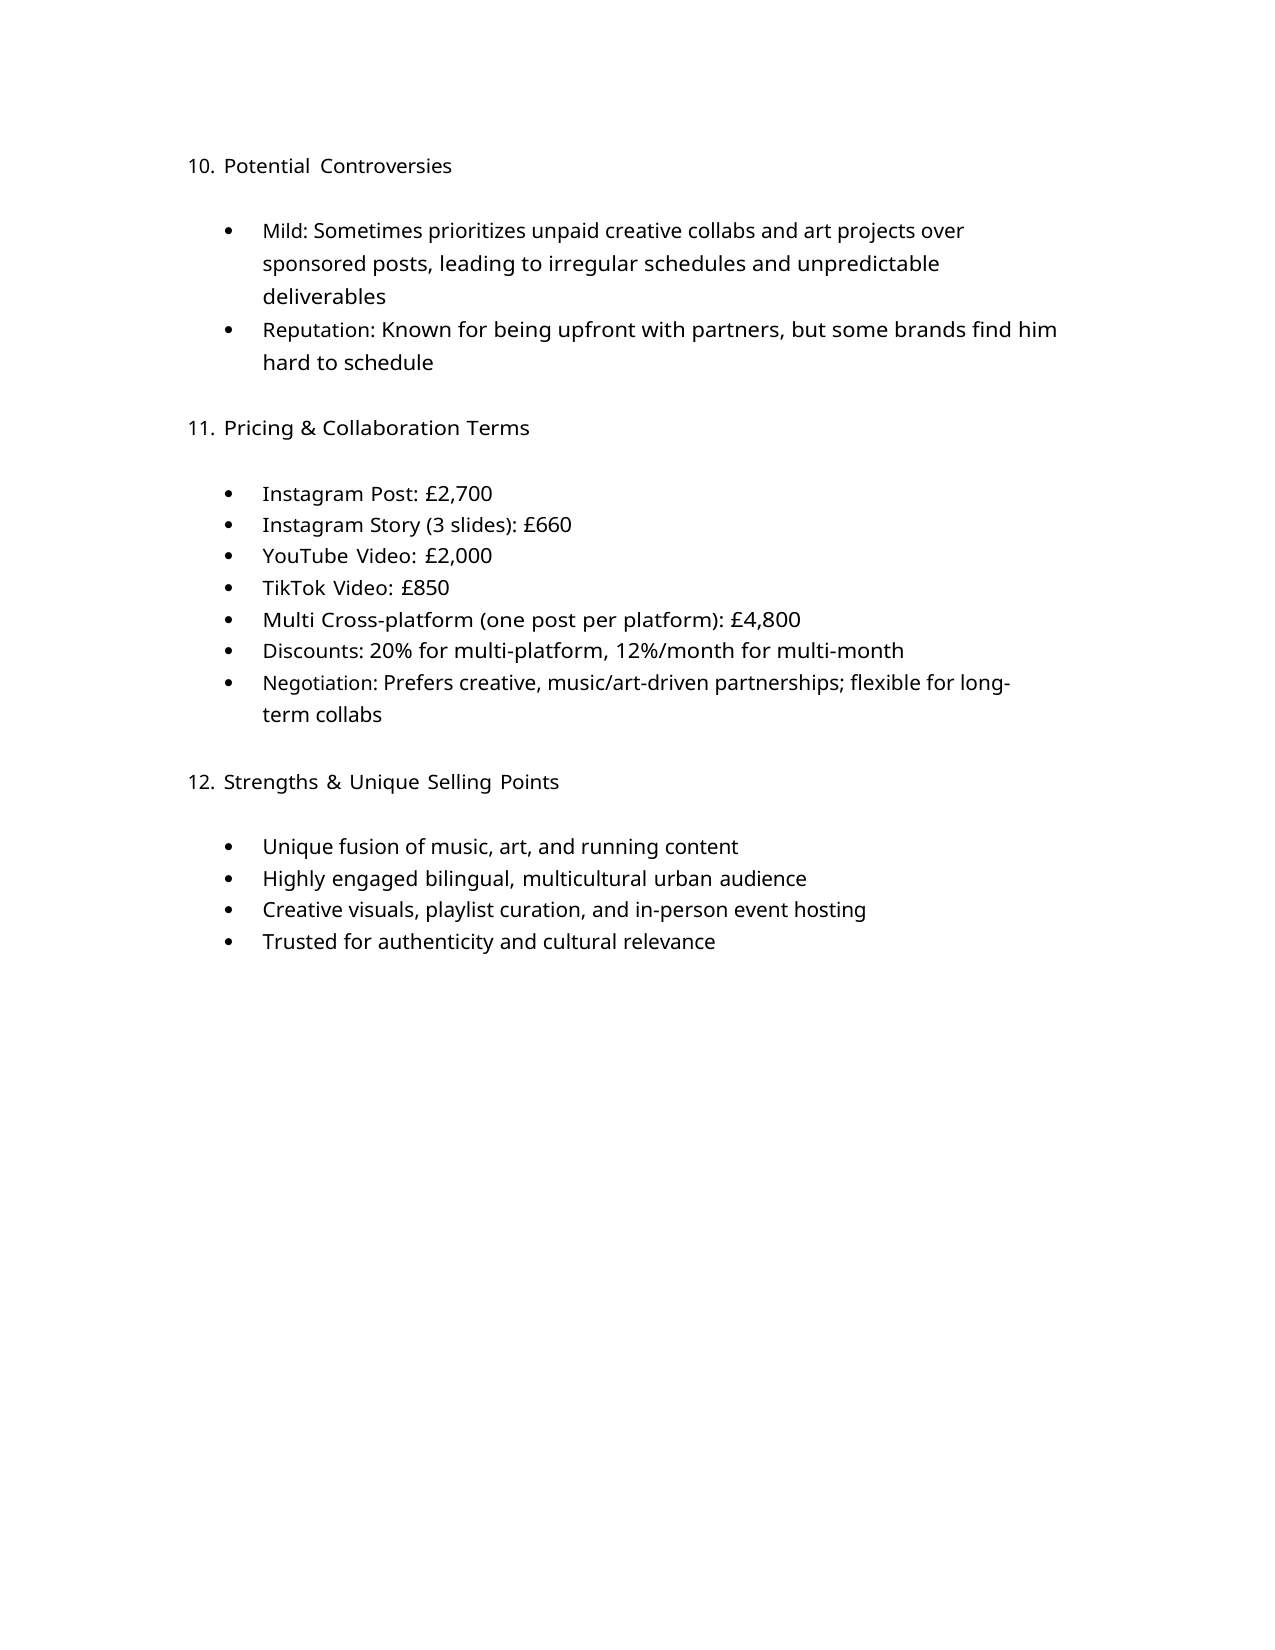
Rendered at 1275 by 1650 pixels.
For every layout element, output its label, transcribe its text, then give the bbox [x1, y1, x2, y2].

list Trusted for authenticity and cultural relevance [225, 927, 1087, 955]
list Reputation: Known for being upfront with partners, but some brands find him hard to schedule [225, 315, 1059, 376]
list Negotiation: Prefers creative, music/art-driven partnerships; flexible for long-term collabs [225, 668, 1023, 729]
list Instagram Story (3 slides): £660 [225, 510, 1087, 538]
list Multi Cross-platform (one post per platform): £4,800 [225, 605, 1087, 633]
list Potential Controversies [187, 152, 1087, 179]
list Mild: Sometimes prioritizes unpaid creative collabs and art projects over sponsored posts, leading to irregular schedules and unpredictable deliverables [225, 216, 1039, 310]
list YouTube Video: £2,000 [225, 542, 1087, 570]
list Discounts: 20% for multi-platform, 12%/month for multi-month [225, 636, 1087, 665]
list Highly engaged bilingual, multicultural urban audience [225, 864, 1087, 892]
list Instagram Post: £2,700 [225, 479, 1087, 507]
list Pricing & Collaboration Terms [187, 414, 1087, 441]
list TikTok Video: £850 [225, 573, 1087, 601]
list Unique fusion of music, art, and running content [225, 832, 1087, 861]
list Creative visuals, playlist curation, and in-person event hosting [225, 895, 1087, 924]
list Strengths & Unique Selling Points [187, 768, 1087, 795]
